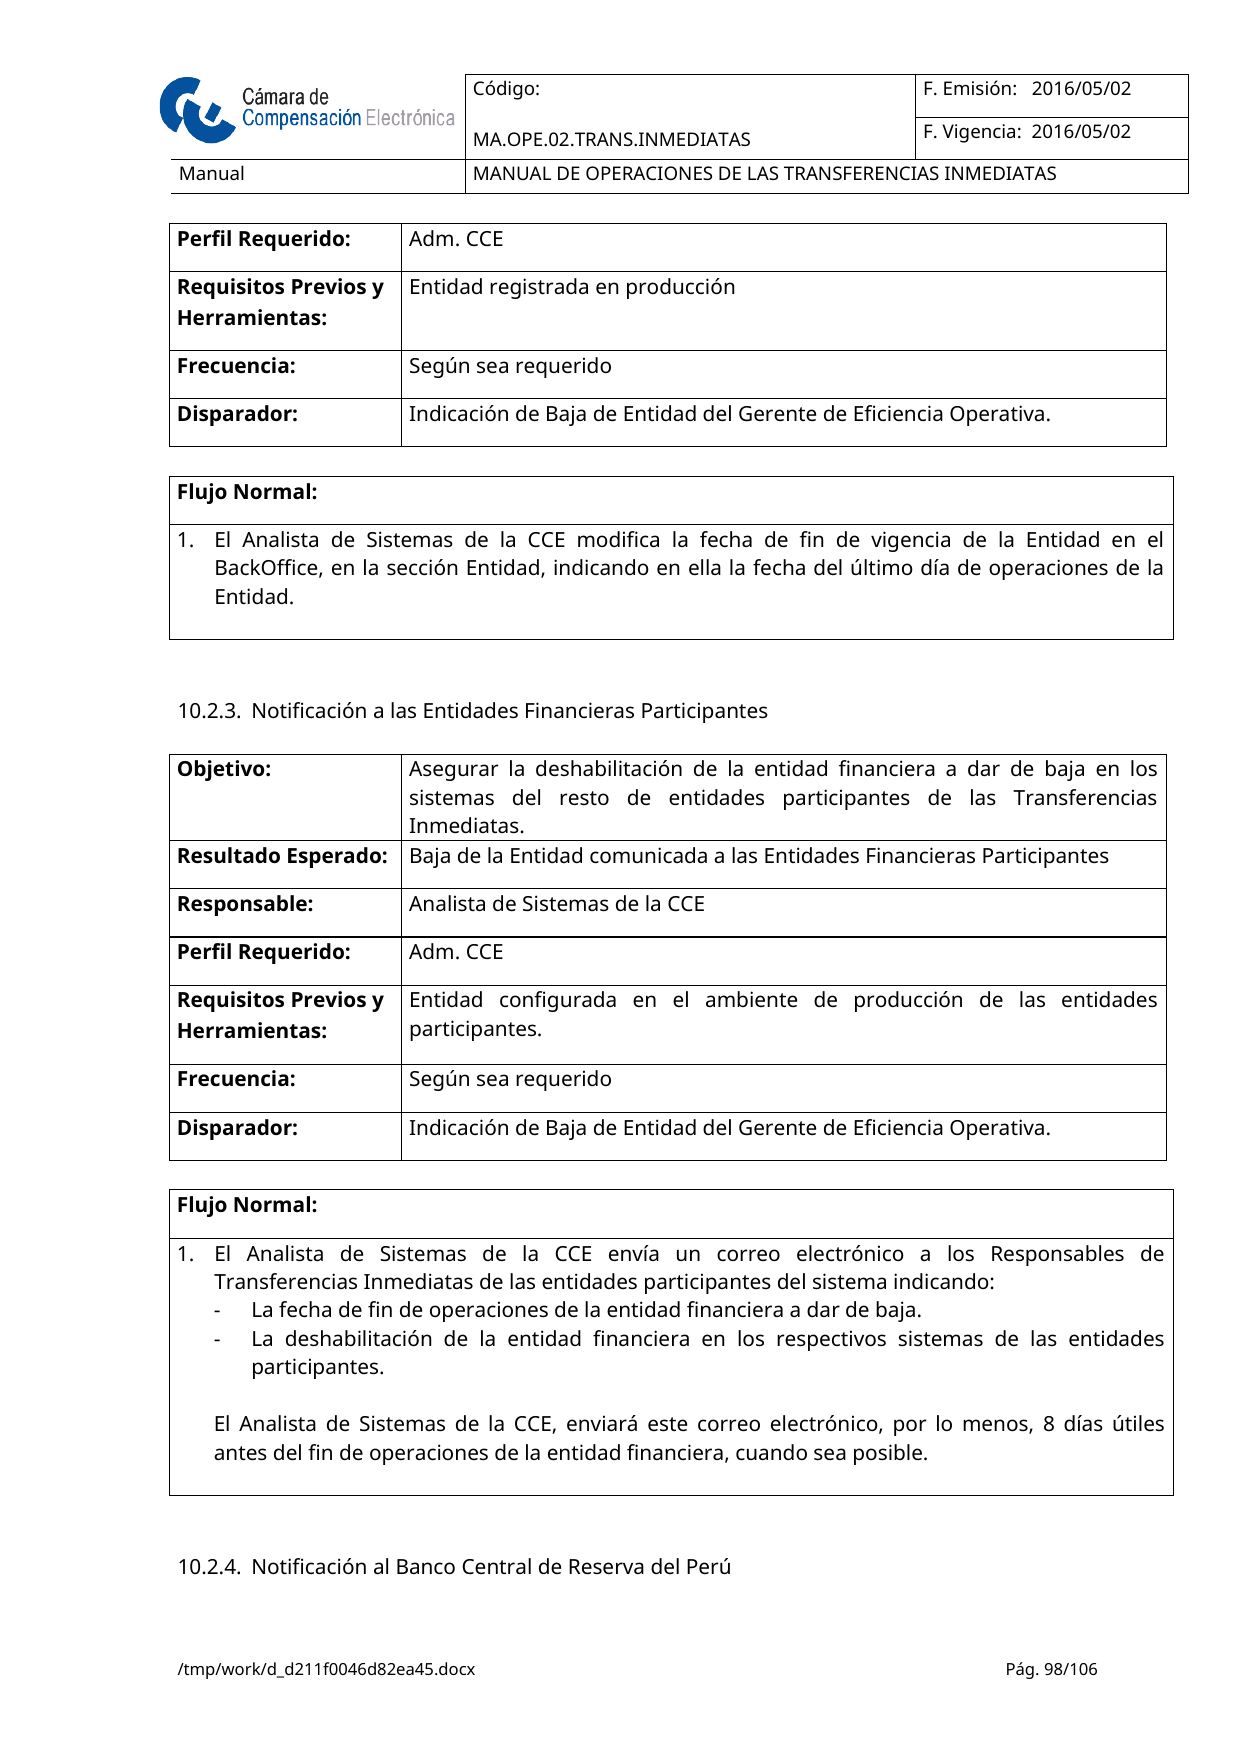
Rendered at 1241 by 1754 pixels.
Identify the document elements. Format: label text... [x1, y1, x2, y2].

table_cell Perfil Requerido: [170, 938, 401, 984]
text Notificación al Banco Central de Reserva del Perú [177, 1552, 1063, 1581]
table_cell Frecuencia: [170, 351, 401, 398]
table_cell Analista de Sistemas de la CCE [402, 889, 1166, 936]
table_header Flujo Normal: [170, 1190, 1173, 1238]
table_cell Indicación de Baja de Entidad del Gerente de Eficiencia Operativa. [402, 399, 1166, 446]
table_cell El Analista de Sistemas de la CCE envía un correo electrónico a los Responsables de Transferencias Inmediatas de las entidades participantes del sistema indicando: La fecha de fin de operaciones de la entidad financiera a dar de baja. La deshabilitación de la entidad financiera en los respectivos sistemas de las entidades participantes. El Analista de Sistemas de la CCE, enviará este correo electrónico, por lo menos, 8 días útiles antes del fin de operaciones de la entidad financiera, cuando sea posible. [170, 1239, 1173, 1494]
table_cell Disparador: [170, 1113, 401, 1160]
table_cell Frecuencia: [170, 1065, 401, 1112]
text Notificación a las Entidades Financieras Participantes [177, 697, 1063, 725]
table_cell Según sea requerido [402, 351, 1166, 398]
table_cell Entidad registrada en producción [402, 272, 1166, 350]
table_header Objetivo: [170, 755, 401, 840]
table_cell Según sea requerido [402, 1065, 1166, 1112]
table_cell Requisitos Previos y Herramientas: [170, 986, 401, 1063]
table_cell Adm. CCE [402, 224, 1166, 271]
table_cell Adm. CCE [402, 938, 1166, 984]
table_cell Disparador: [170, 399, 401, 446]
picture [159, 76, 456, 146]
table_cell Indicación de Baja de Entidad del Gerente de Eficiencia Operativa. [402, 1113, 1166, 1160]
table_header Flujo Normal: [170, 477, 1173, 524]
table_cell Resultado Esperado: [170, 841, 401, 888]
table_header Asegurar la deshabilitación de la entidad financiera a dar de baja en los sistemas del resto de entidades participantes de las Transferencias Inmediatas. [402, 755, 1166, 840]
table_cell Perfil Requerido: [170, 224, 401, 271]
table_cell Baja de la Entidad comunicada a las Entidades Financieras Participantes [402, 841, 1166, 888]
table_cell Requisitos Previos y Herramientas: [170, 272, 401, 350]
table_cell El Analista de Sistemas de la CCE modifica la fecha de fin de vigencia de la Entidad en el BackOffice, en la sección Entidad, indicando en ella la fecha del último día de operaciones de la Entidad. [170, 525, 1173, 639]
table_cell Responsable: [170, 889, 401, 936]
table_cell Entidad configurada en el ambiente de producción de las entidades participantes. [402, 986, 1166, 1063]
